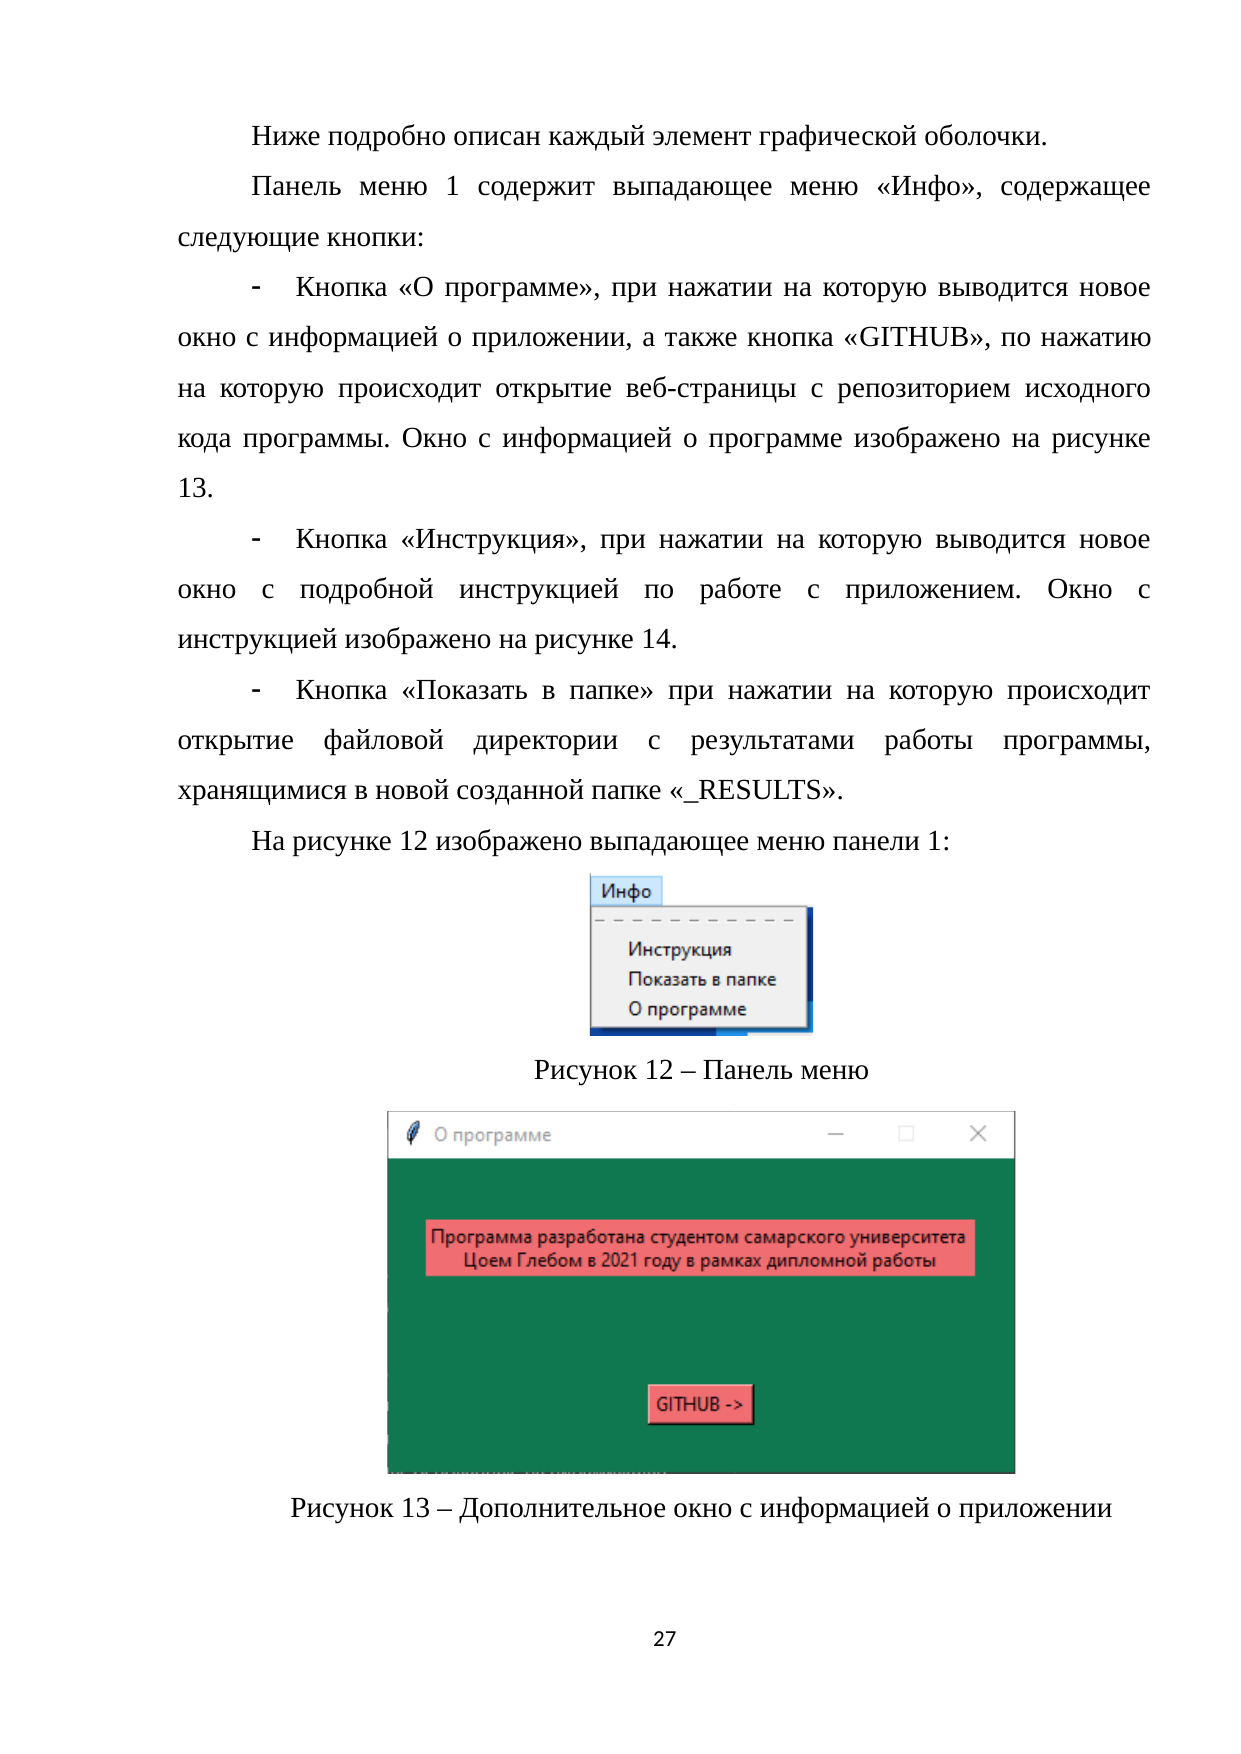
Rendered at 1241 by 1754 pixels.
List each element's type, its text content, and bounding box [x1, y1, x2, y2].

text На рисунке 12 изображено выпадающее меню панели 1: [177, 823, 1152, 856]
list Кнопка «О программе», при нажатии на которую выводится новое окно с информацией о приложении, а также кнопка «GITHUB», по нажатию на которую происходит открытие веб-страницы с репозиторием исходного кода программы. Окно с информацией о программе изображено на рисунке 13. [177, 269, 1152, 504]
list Кнопка «Инструкция», при нажатии на которую выводится новое окно с подробной инструкцией по работе с приложением. Окно с инструкцией изображено на рисунке 14. [177, 521, 1152, 655]
text Ниже подробно описан каждый элемент графической оболочки. [177, 118, 1152, 152]
text Рисунок 12 – Панель меню [177, 1052, 1152, 1086]
picture [589, 873, 814, 1036]
text Рисунок 13 – Дополнительное окно с информацией о приложении [177, 1490, 1152, 1524]
text Панель меню 1 содержит выпадающее меню «Инфо», содержащее следующие кнопки: [177, 168, 1152, 252]
list Кнопка «Показать в папке» при нажатии на которую происходит открытие файловой директории с результатами работы программы, хранящимися в новой созданной папке «_RESULTS». [177, 672, 1152, 806]
picture [387, 1111, 1016, 1474]
